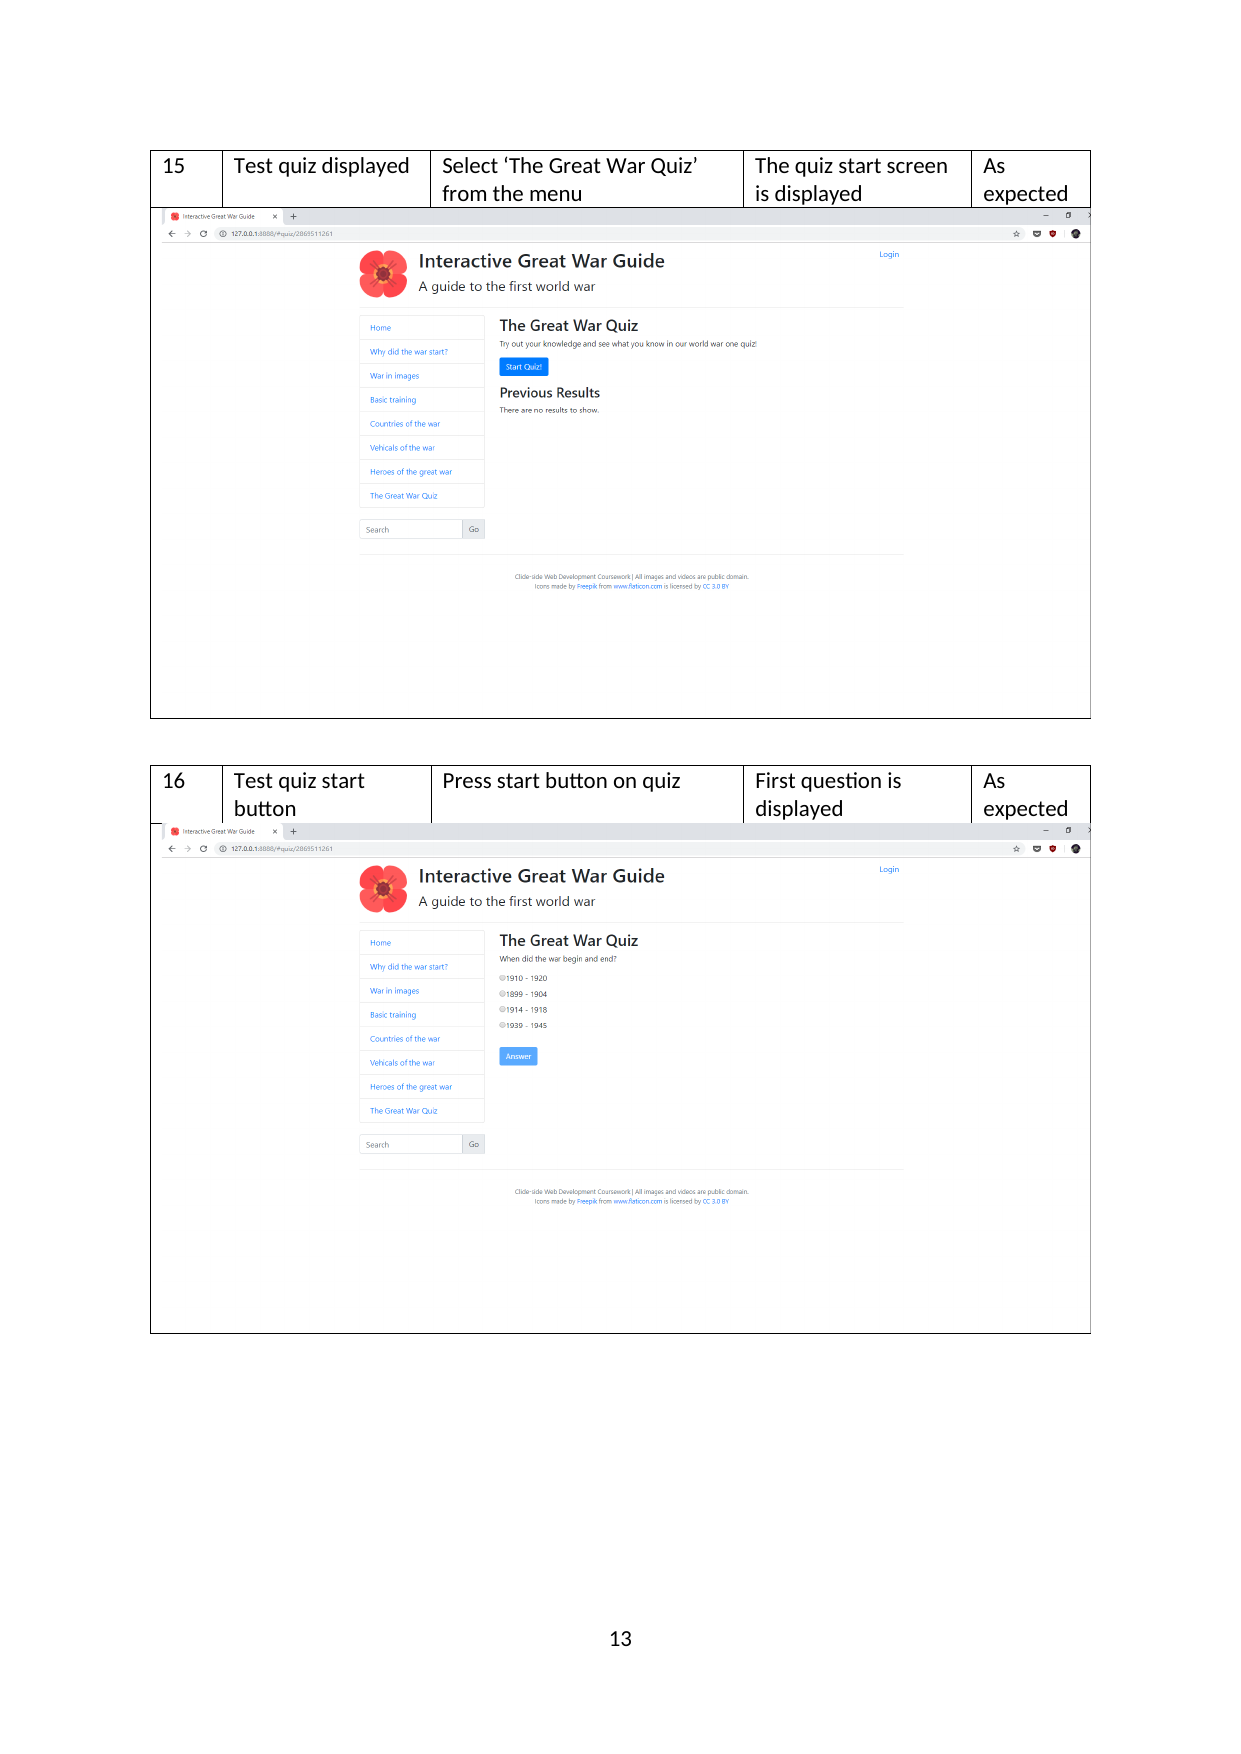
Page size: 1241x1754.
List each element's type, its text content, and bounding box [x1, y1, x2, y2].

table_cell [151, 208, 161, 717]
table_header As expected [972, 151, 1090, 207]
table_header Press start button on quiz [432, 766, 743, 822]
table_header Select ‘The Great War Quiz’ from the menu [431, 151, 743, 207]
table_header As expected [972, 766, 1090, 822]
table_header Test quiz displayed [223, 151, 430, 207]
table_cell [151, 824, 161, 1333]
table_header 15 [151, 151, 222, 207]
table_header Test quiz start button [223, 766, 431, 822]
table_header First question is displayed [744, 766, 971, 822]
table_header The quiz start screen is displayed [744, 151, 971, 207]
picture [161, 823, 1091, 1333]
table_header 16 [151, 766, 222, 822]
picture [161, 208, 1091, 718]
